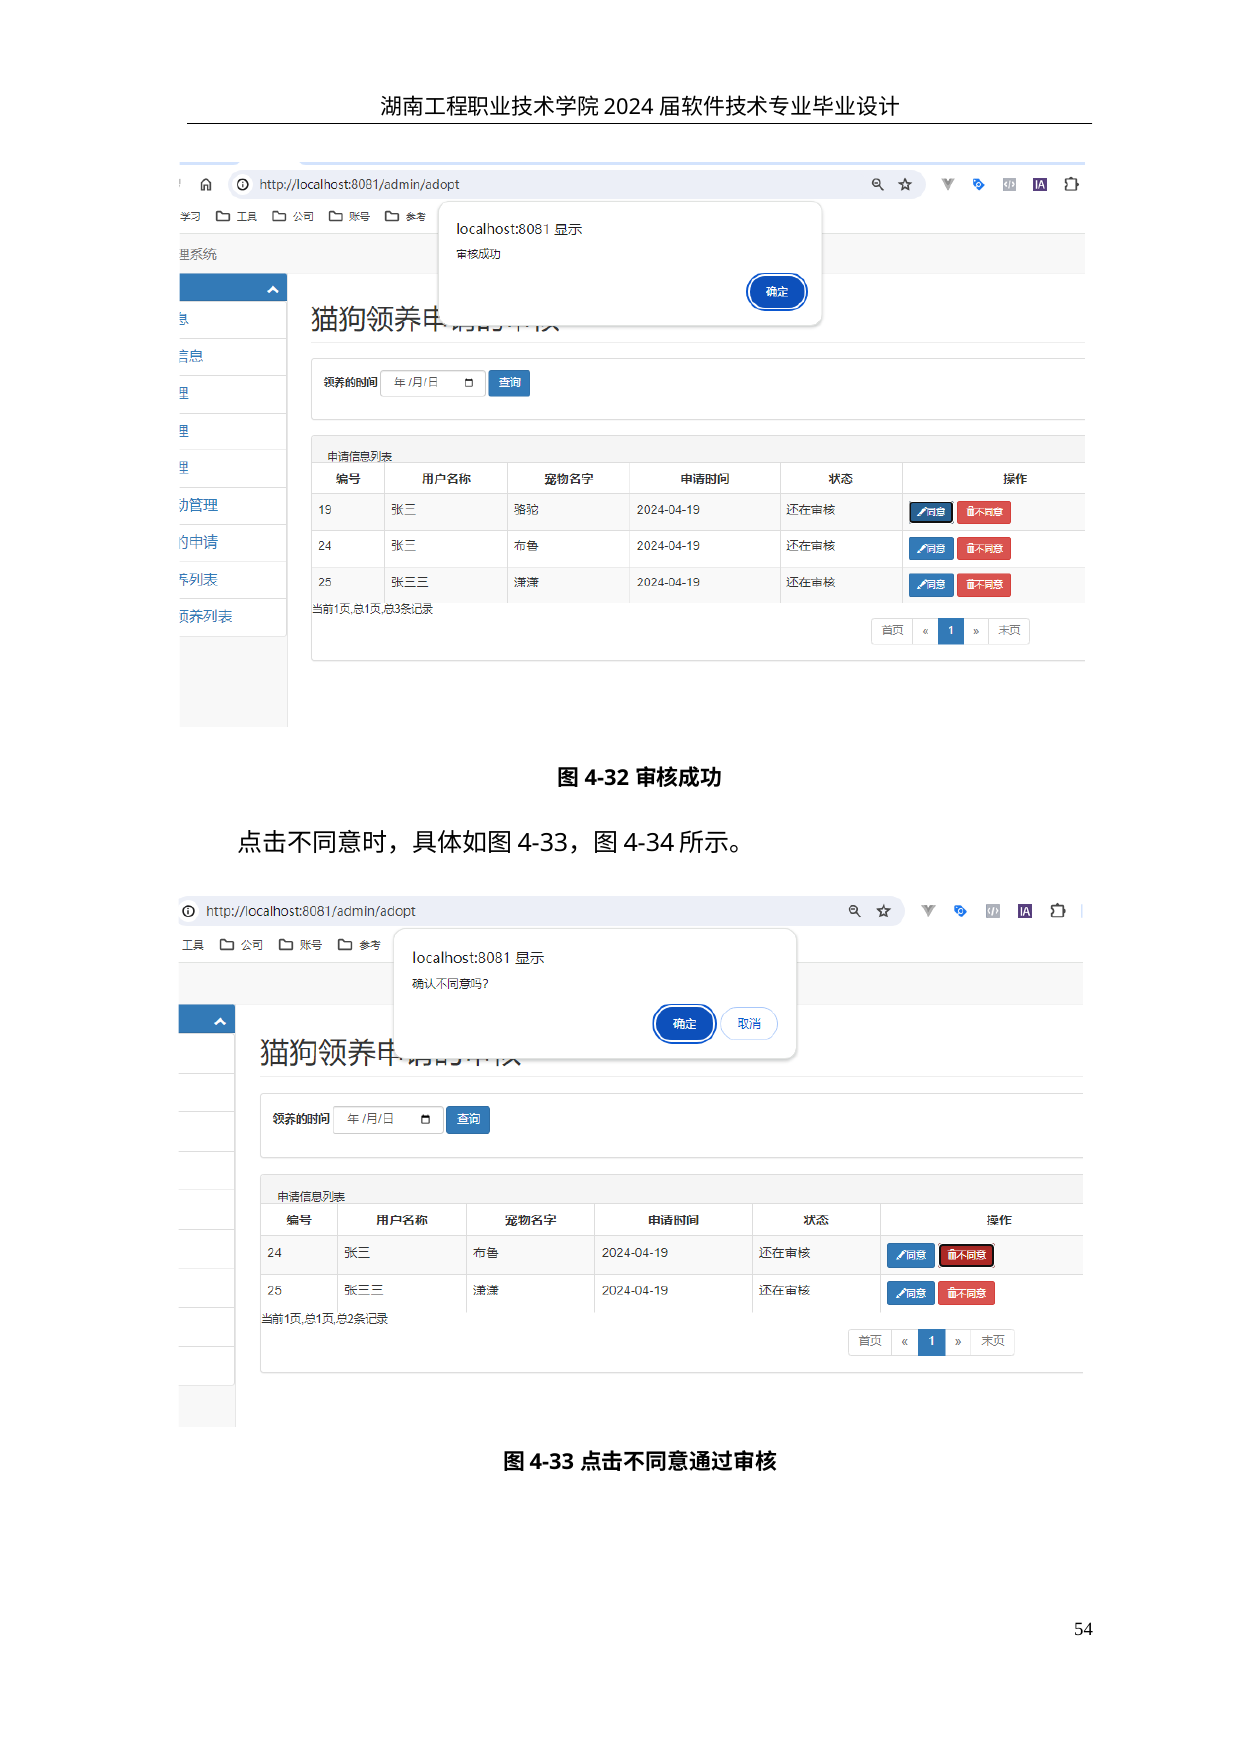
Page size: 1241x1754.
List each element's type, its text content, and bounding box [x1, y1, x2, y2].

text 图 4-32 审核成功 [187, 759, 1092, 792]
text 图4-33 点击不同意通过审核 [187, 1443, 1092, 1476]
picture [178, 891, 1083, 1427]
text 点击不同意时，具体如图4-33，图4-34所示。 [187, 808, 1092, 873]
picture [179, 162, 1085, 727]
